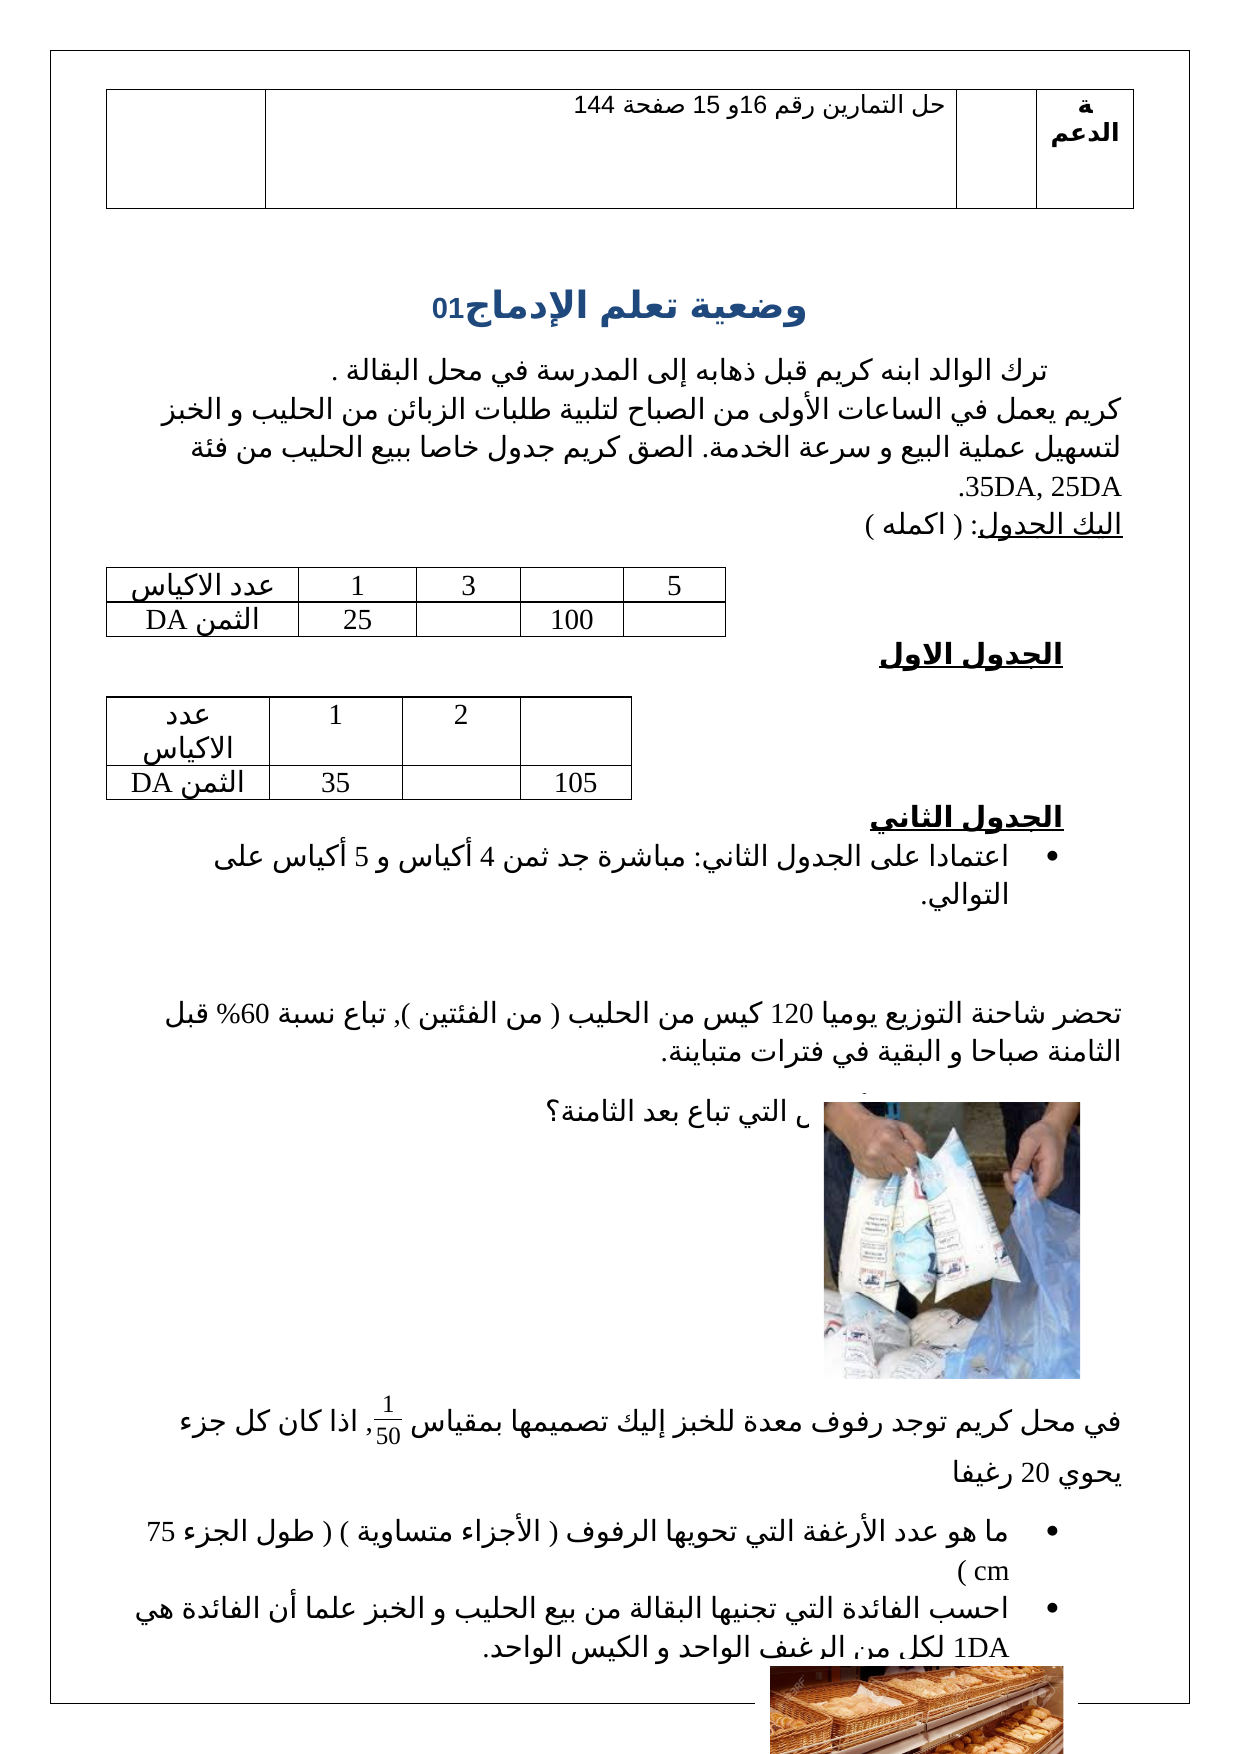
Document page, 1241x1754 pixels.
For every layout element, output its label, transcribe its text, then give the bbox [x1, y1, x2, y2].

list احسب الفائدة التي تجنيها البقالة من بيع الحليب و الخبز علما أن الفائدة هي 1DA لكل من الرغيف الواحد و الكيس الواحد. [118, 1591, 1047, 1664]
list ترك الوالد ابنه كريم قبل ذهابه إلى المدرسة في محل البقالة . [118, 353, 1122, 387]
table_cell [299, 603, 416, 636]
text تحضر شاحنة التوزيع يوميا 120 كيس من الحليب ( من الفئتين ), تباع نسبة 60% قبل الثامنة صباحا و البقية في فترات متباينة. [118, 996, 1122, 1068]
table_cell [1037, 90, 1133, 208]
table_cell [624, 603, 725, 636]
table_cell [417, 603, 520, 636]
text وضعية تعلم الإدماج01 [118, 283, 1122, 326]
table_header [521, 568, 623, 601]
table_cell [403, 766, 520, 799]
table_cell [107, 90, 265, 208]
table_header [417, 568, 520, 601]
picture [823, 1102, 1081, 1379]
list كريم يعمل في الساعات الأولى من الصباح لتلبية طلبات الزبائن من الحليب و الخبز لتسهيل عملية البيع و سرعة الخدمة. الصق كريم جدول خاصا ببيع الحليب من فئة 35DA, 25DA. [118, 392, 1122, 502]
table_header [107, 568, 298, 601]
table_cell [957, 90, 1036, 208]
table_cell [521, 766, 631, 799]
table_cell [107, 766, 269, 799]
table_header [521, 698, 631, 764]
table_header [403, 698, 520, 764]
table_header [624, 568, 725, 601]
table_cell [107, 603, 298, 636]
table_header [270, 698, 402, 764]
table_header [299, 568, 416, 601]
list الجدول الاول [118, 637, 1063, 671]
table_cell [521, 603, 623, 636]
list ما هو عدد الأكياس التي تباع بعد الثامنة؟ [118, 1094, 809, 1128]
list اعتمادا على الجدول الثاني: مباشرة جد ثمن 4 أكياس و 5 أكياس على التوالي. [118, 839, 1047, 911]
list ما هو عدد الأرغفة التي تحويها الرفوف ( الأجزاء متساوية ) ( طول الجزء 75 cm ) [118, 1514, 1047, 1586]
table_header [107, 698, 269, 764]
list اليك الجدول: ( اكمله ) [118, 507, 1122, 541]
text في محل كريم توجد رفوف معدة للخبز إليك تصميمها بمقياس , اذا كان كل جزء يحوي 20 رغيفا [118, 1391, 1122, 1488]
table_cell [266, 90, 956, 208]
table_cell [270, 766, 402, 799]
list الجدول الثاني [118, 800, 1063, 834]
picture [770, 1666, 1064, 1754]
